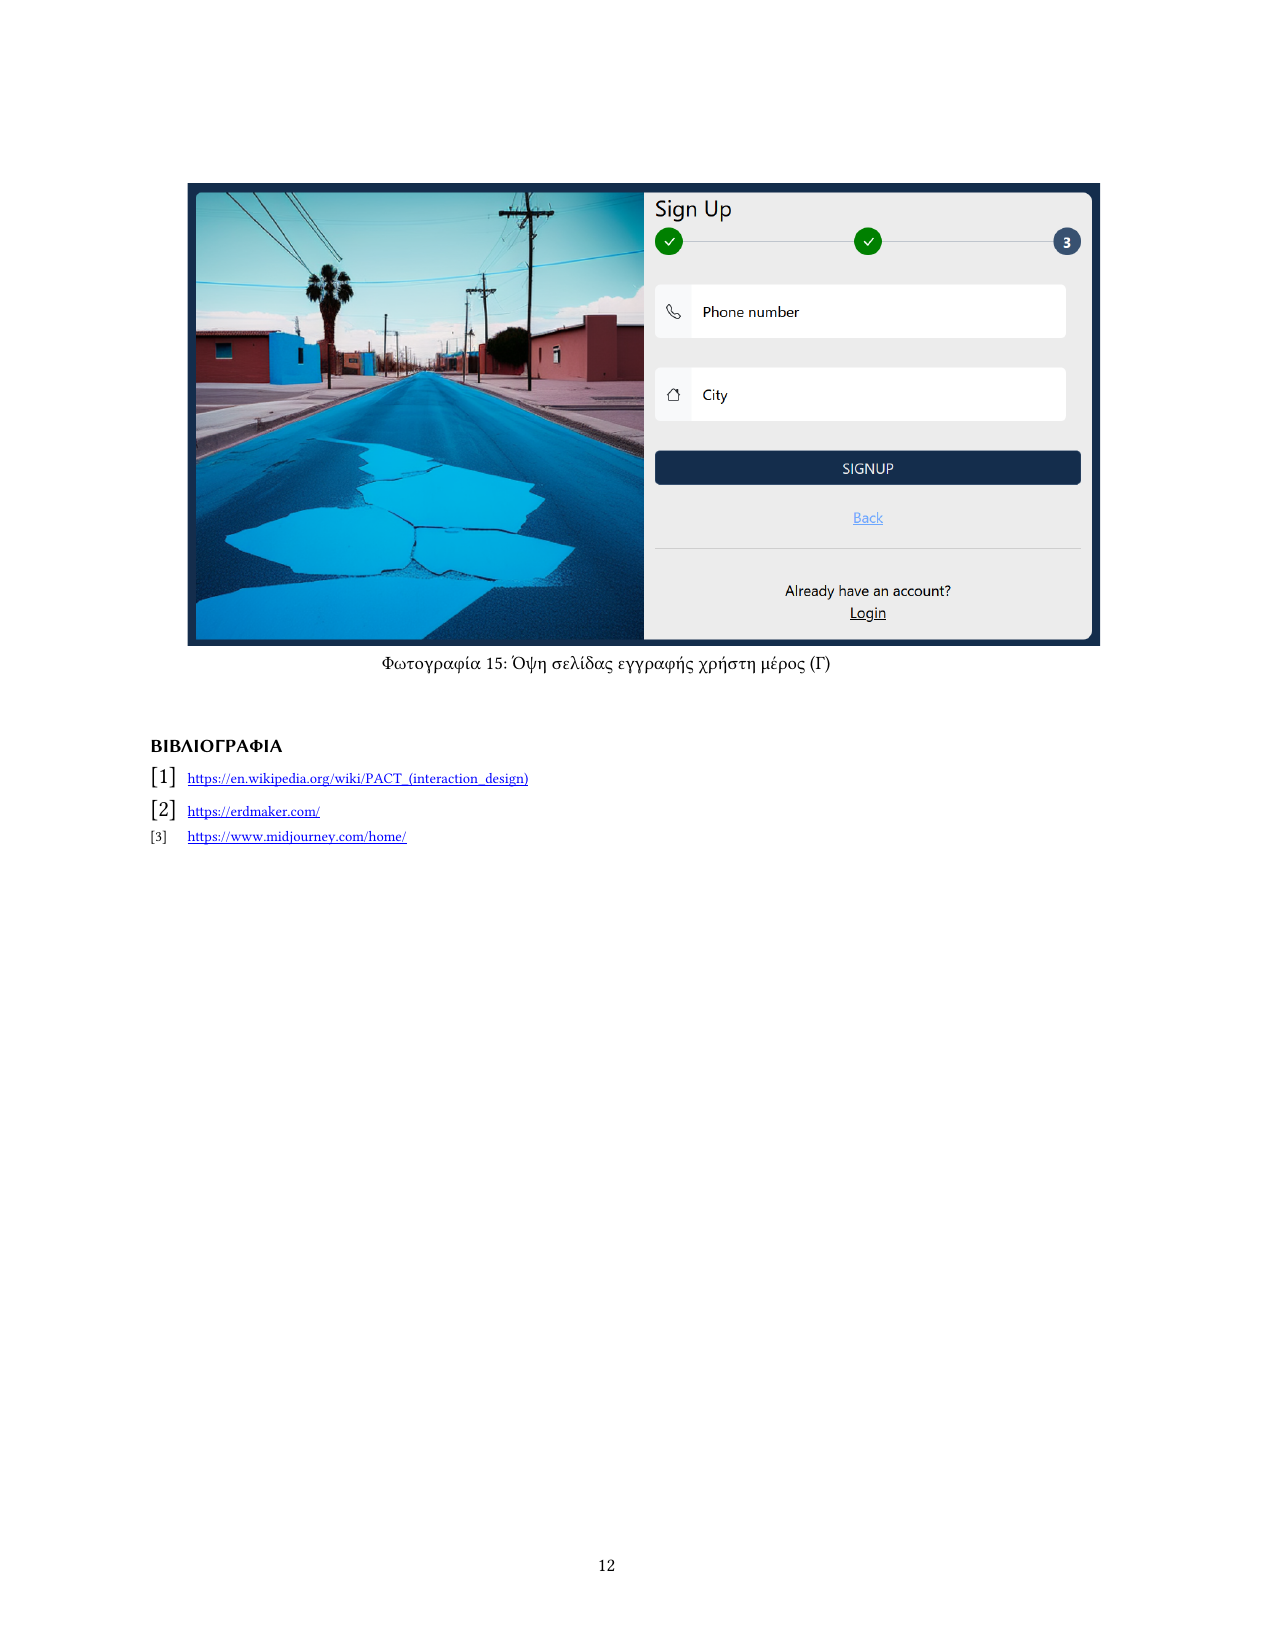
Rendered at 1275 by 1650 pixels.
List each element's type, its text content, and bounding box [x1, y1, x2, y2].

picture [187, 183, 1100, 646]
text Φωτογραφία 15: Όψη σελίδας εγγραφής χρήστη μέρος (Γ) [150, 646, 1062, 674]
text https://en.wikipedia.org/wiki/PACT_(interaction_design) [150, 763, 1062, 789]
text https://erdmaker.com/ [150, 796, 1062, 822]
text https://www.midjourney.com/home/ [150, 828, 1062, 846]
text ΒΙΒΛΙΟΓΡΑΦΙΑ [150, 733, 1062, 757]
